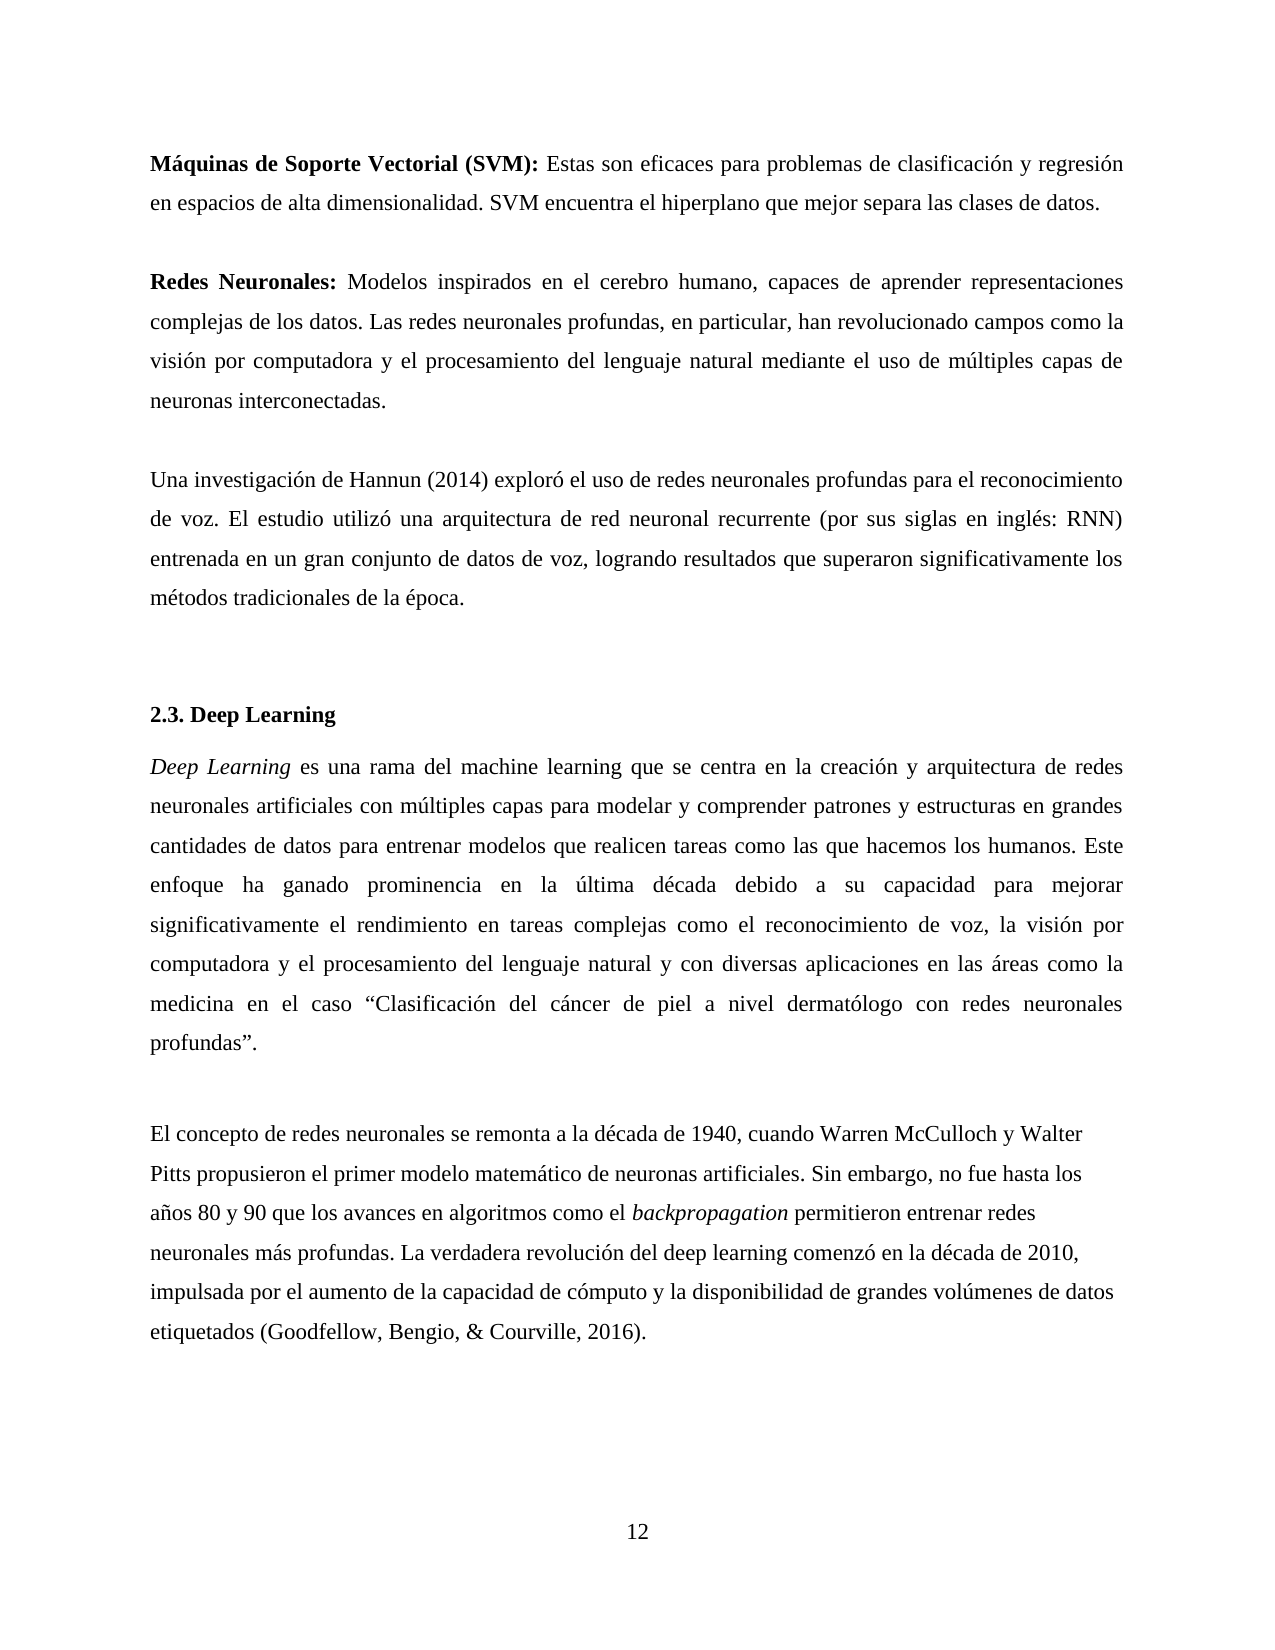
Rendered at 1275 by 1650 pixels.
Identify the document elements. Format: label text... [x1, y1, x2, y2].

subtitle 2.3. Deep Learning [150, 701, 1125, 727]
text Una investigación de Hannun (2014) exploró el uso de redes neuronales profundas para el reconocimiento de voz. El estudio utilizó una arquitectura de red neuronal recurrente (por sus siglas en inglés: RNN) entrenada en un gran conjunto de datos de voz, logrando resultados que superaron significativamente los métodos tradicionales de la época. [150, 466, 1125, 611]
text Máquinas de Soporte Vectorial (SVM): Estas son eficaces para problemas de clasificación y regresión en espacios de alta dimensionalidad. SVM encuentra el hiperplano que mejor separa las clases de datos. [150, 150, 1125, 216]
text Deep Learning es una rama del machine learning que se centra en la creación y arquitectura de redes neuronales artificiales con múltiples capas para modelar y comprender patrones y estructuras en grandes cantidades de datos para entrenar modelos que realicen tareas como las que hacemos los humanos. Este enfoque ha ganado prominencia en la última década debido a su capacidad para mejorar significativamente el rendimiento en tareas complejas como el reconocimiento de voz, la visión por computadora y el procesamiento del lenguaje natural y con diversas aplicaciones en las áreas como la medicina en el caso “Clasificación del cáncer de piel a nivel dermatólogo con redes neuronales profundas”. [150, 753, 1125, 1055]
text Redes Neuronales: Modelos inspirados en el cerebro humano, capaces de aprender representaciones complejas de los datos. Las redes neuronales profundas, en particular, han revolucionado campos como la visión por computadora y el procesamiento del lenguaje natural mediante el uso de múltiples capas de neuronas interconectadas. [150, 268, 1125, 413]
text El concepto de redes neuronales se remonta a la década de 1940, cuando Warren McCulloch y Walter Pitts propusieron el primer modelo matemático de neuronas artificiales. Sin embargo, no fue hasta los años 80 y 90 que los avances en algoritmos como el backpropagation permitieron entrenar redes neuronales más profundas. La verdadera revolución del deep learning comenzó en la década de 2010, impulsada por el aumento de la capacidad de cómputo y la disponibilidad de grandes volúmenes de datos etiquetados (Goodfellow, Bengio, & Courville, 2016). [150, 1121, 1125, 1344]
